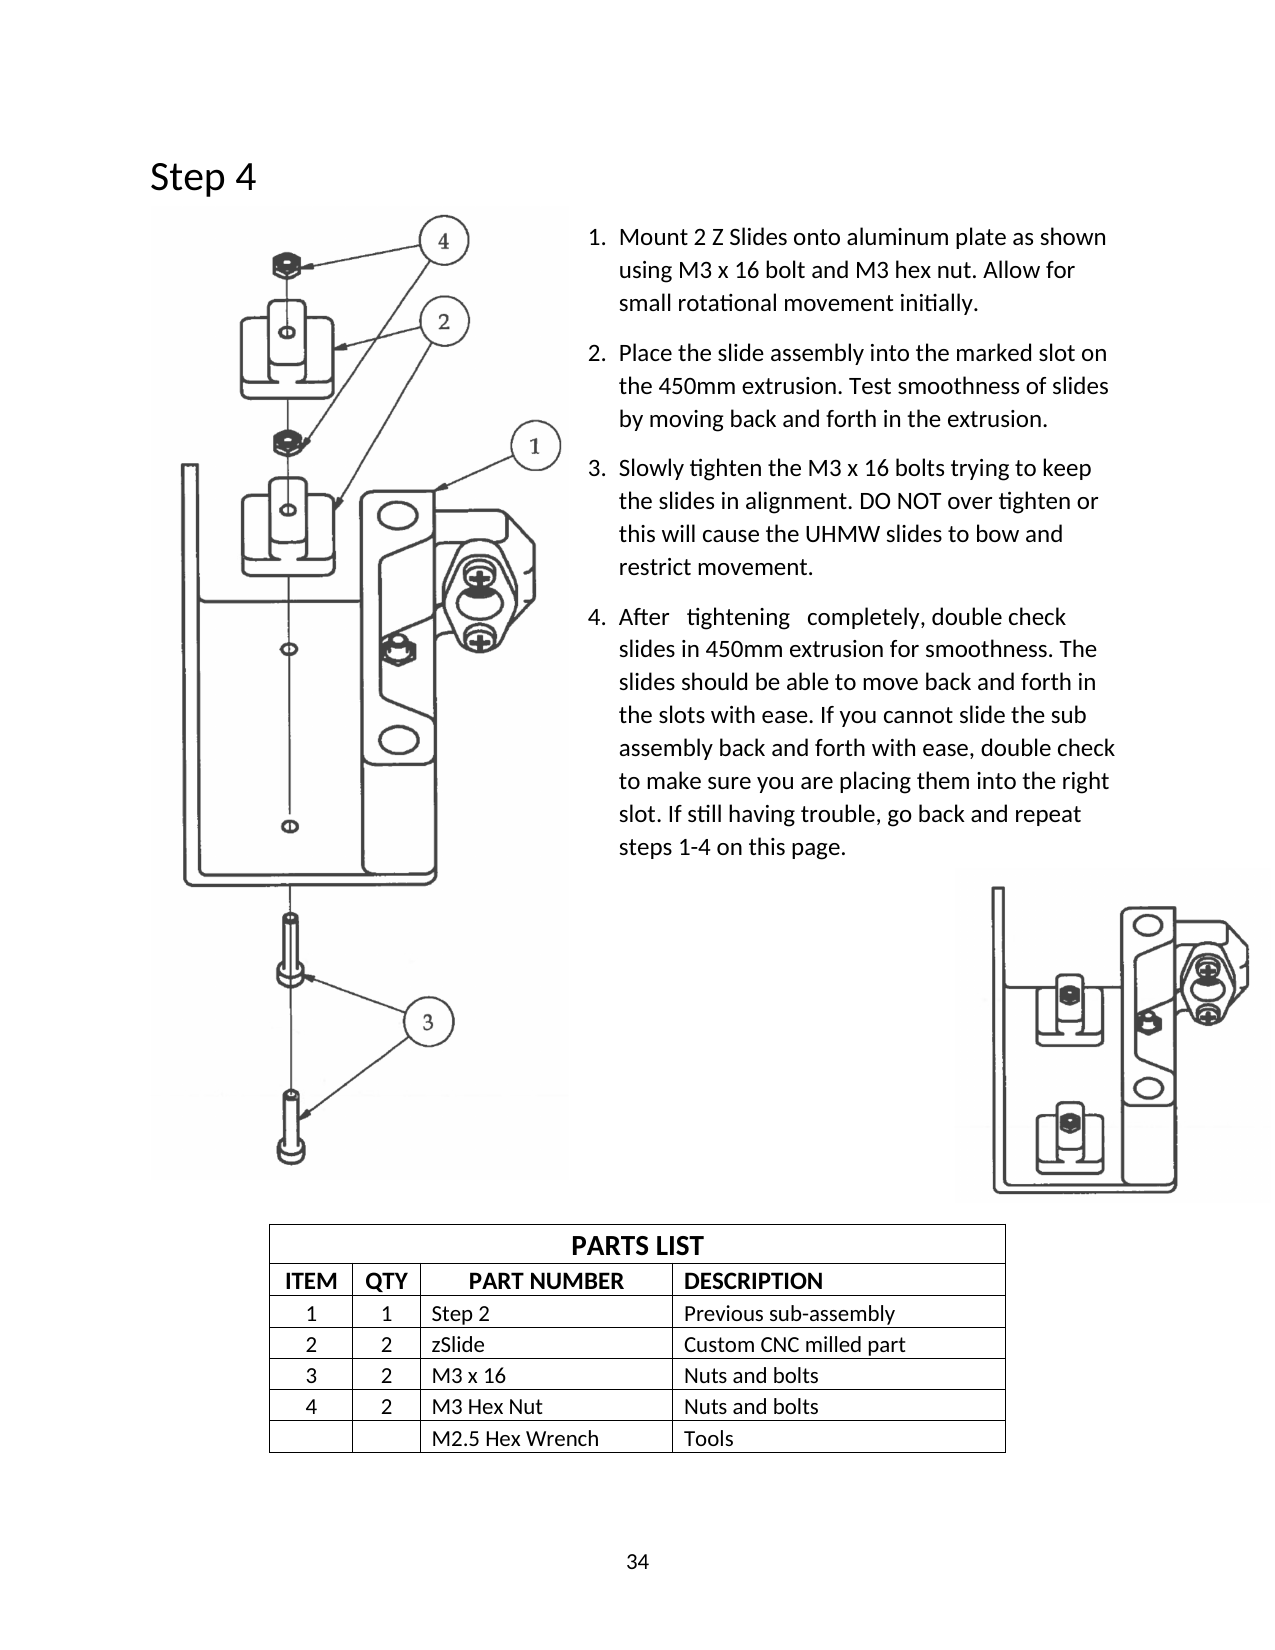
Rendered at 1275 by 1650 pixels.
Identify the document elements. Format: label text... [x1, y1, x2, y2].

subtitle 3. Slowly tighten the M3 x 16 bolts trying to keep the slides in alignment. DO NOT over tighten or this will cause the UHMW slides to bow and restrict movement. [150, 381, 1125, 510]
table_cell QTY [353, 1264, 420, 1295]
table_cell 2 [353, 1359, 420, 1389]
table_cell 1 [270, 1296, 352, 1327]
subtitle 1. Mount 2 Z Slides onto aluminum plate as shown using M3 x 16 bolt and M3 hex nut. Allow for small rotational movement initially. [150, 150, 1125, 246]
table_header PARTS LIST [270, 1225, 1005, 1263]
table_cell 2 [353, 1328, 420, 1358]
table_cell M2.5 Hex Wrench [421, 1421, 672, 1452]
table_cell Previous sub-assembly [673, 1296, 1005, 1327]
table_cell 3 [270, 1359, 352, 1389]
table_cell 4 [270, 1390, 352, 1420]
picture [675, 797, 992, 1131]
table_cell 2 [353, 1390, 420, 1420]
table_cell 1 [353, 1296, 420, 1327]
table_cell zSlide [421, 1328, 672, 1358]
table_cell Custom CNC milled part [673, 1328, 1005, 1358]
table_cell Step 2 [421, 1296, 672, 1327]
table_cell Tools [673, 1421, 1005, 1452]
table_cell PART NUMBER [421, 1264, 672, 1295]
table_cell Nuts and bolts [673, 1390, 1005, 1420]
table_cell [270, 1421, 352, 1452]
table_cell DESCRIPTION [673, 1264, 1005, 1295]
table_cell ITEM [270, 1264, 352, 1295]
subtitle 2. Place the slide assembly into the marked slot on the 450mm extrusion. Test smoothness of slides by moving back and forth in the extrusion. [150, 265, 1125, 362]
table_cell M3 x 16 [421, 1359, 672, 1389]
subtitle 4. After tightening completely, double check slides in 450mm extrusion for smoothness. The slides should be able to move back and forth in the slots with ease. If you cannot slide the sub­ assembly back and forth with ease, double check to make sure you are placing them into the right slot. If still having trouble, go back and repeat steps 1-4 on this page. [150, 529, 1125, 790]
table_cell [353, 1421, 420, 1452]
table_cell Nuts and bolts [673, 1359, 1005, 1389]
table_cell 2 [270, 1328, 352, 1358]
table_cell M3 Hex Nut [421, 1390, 672, 1420]
